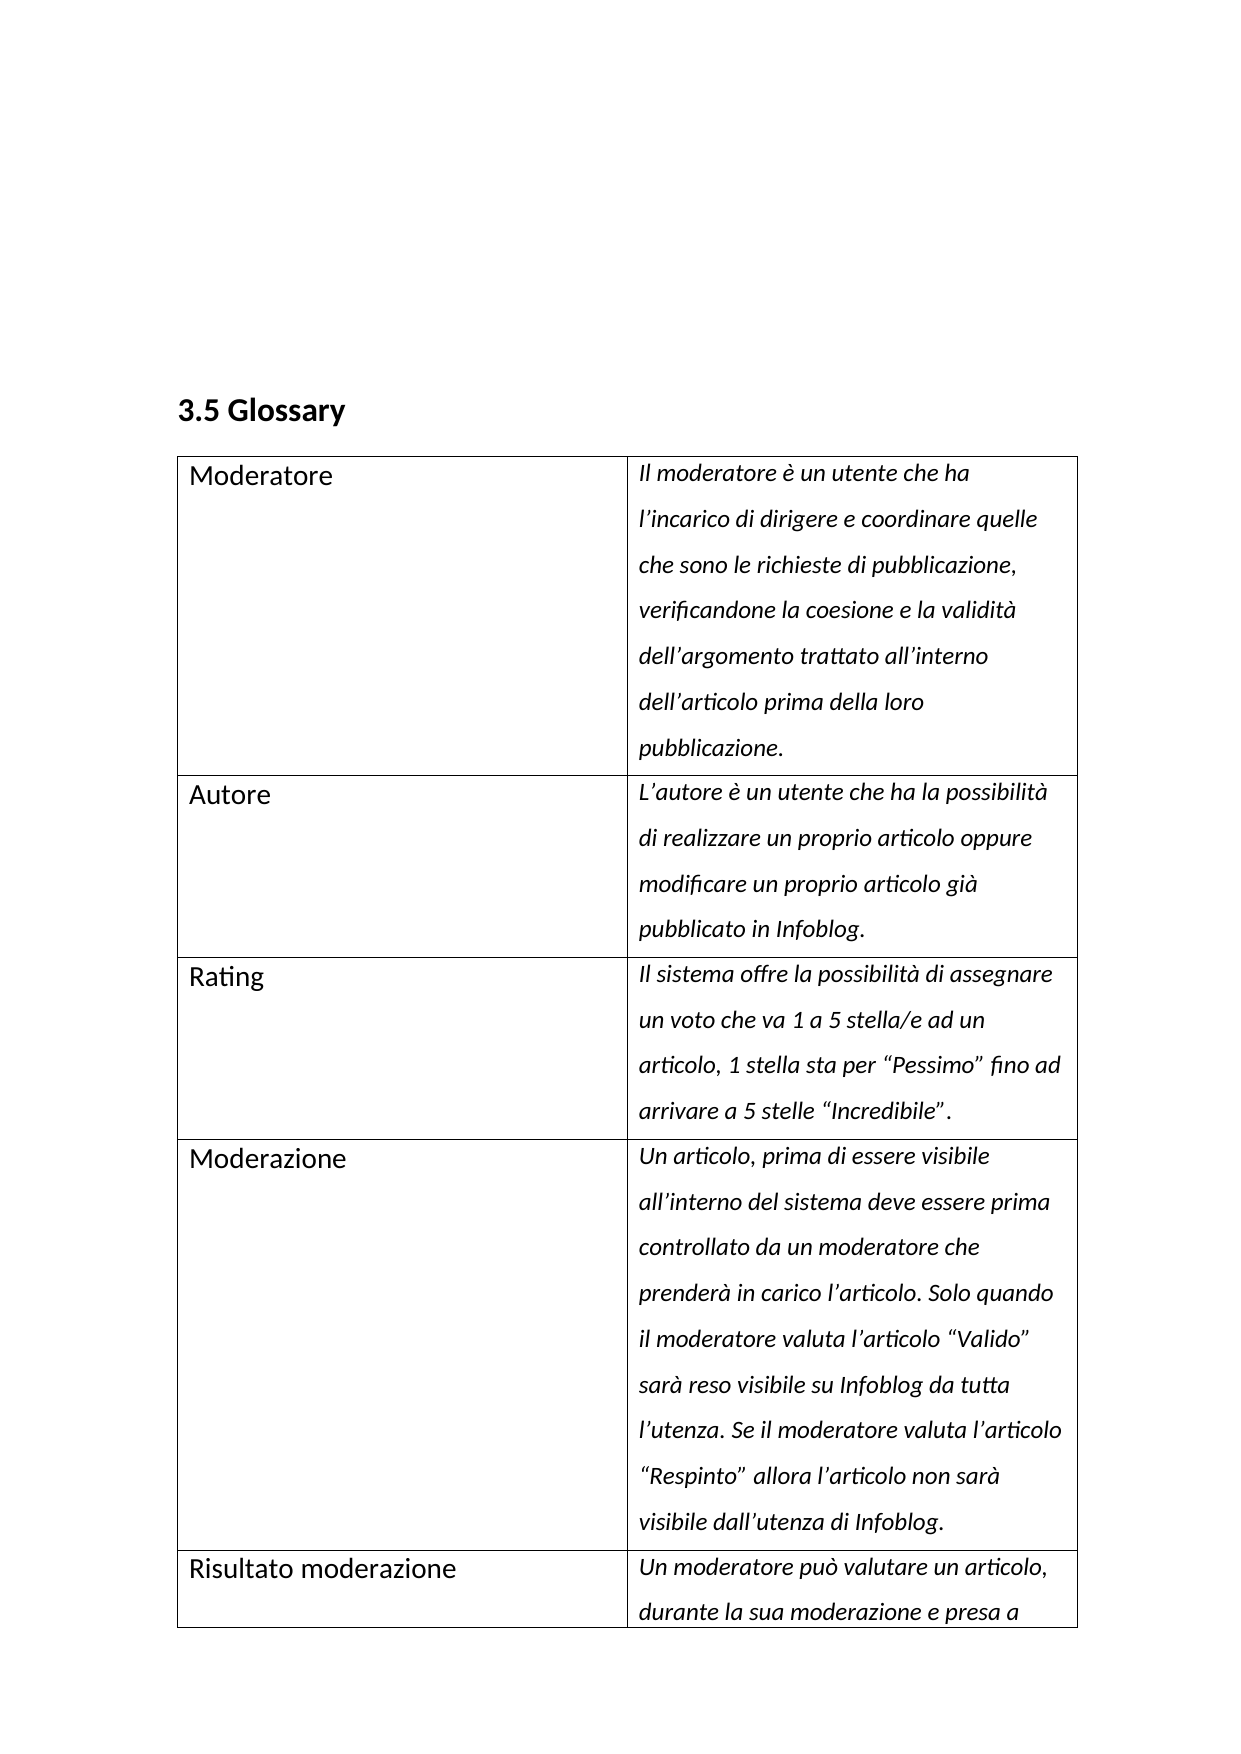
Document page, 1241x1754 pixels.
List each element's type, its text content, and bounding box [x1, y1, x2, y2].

table_header Moderatore [178, 457, 627, 775]
table_cell Un articolo, prima di essere visibile all’interno del sistema deve essere prima controllato da un moderatore che prenderà in carico l’articolo. Solo quando il moderatore valuta l’articolo “Valido” sarà reso visibile su Infoblog da tutta l’utenza. Se il moderatore valuta l’articolo “Respinto” allora l’articolo non sarà visibile dall’utenza di Infoblog. [628, 1140, 1077, 1549]
table_cell Moderazione [178, 1140, 627, 1549]
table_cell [628, 1551, 1077, 1627]
table_cell L’autore è un utente che ha la possibilità di realizzare un proprio articolo oppure modificare un proprio articolo già pubblicato in Infoblog. [628, 776, 1077, 957]
text 3.5 Glossary [177, 389, 1078, 429]
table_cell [178, 1551, 627, 1627]
table_cell Rating [178, 958, 627, 1139]
table_cell Il sistema offre la possibilità di assegnare un voto che va 1 a 5 stella/e ad un articolo, 1 stella sta per “Pessimo” fino ad arrivare a 5 stelle “Incredibile”. [628, 958, 1077, 1139]
table_cell Autore [178, 776, 627, 957]
table_header Il moderatore è un utente che ha l’incarico di dirigere e coordinare quelle che sono le richieste di pubblicazione, verificandone la coesione e la validità dell’argomento trattato all’interno dell’articolo prima della loro pubblicazione. [628, 457, 1077, 775]
